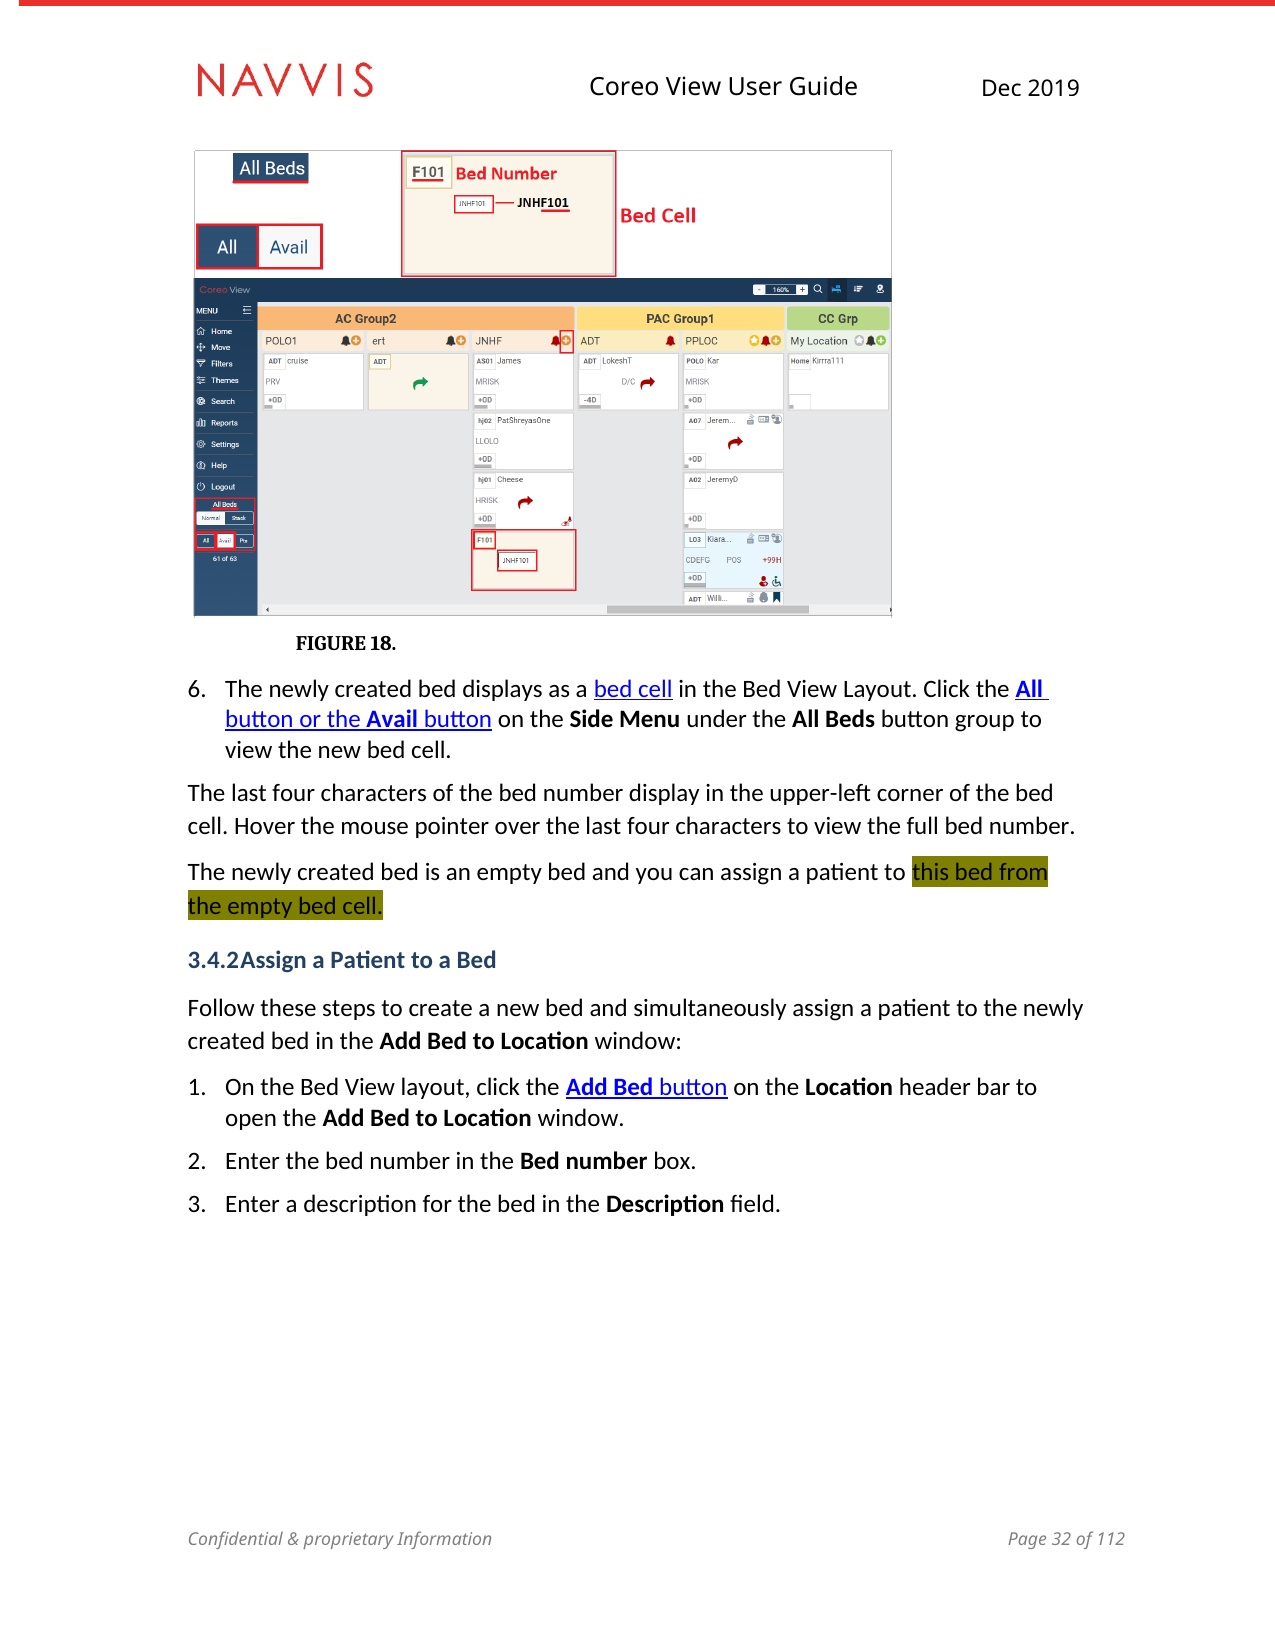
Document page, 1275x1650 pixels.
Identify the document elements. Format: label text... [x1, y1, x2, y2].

picture [187, 55, 383, 104]
list On the Bed View layout, click the Add Bed button on the Location header bar to open the Add Bed to Location window. [187, 1071, 1087, 1132]
list The newly created bed displays as a bed cell in the Bed View Layout. Click the All button or the Avail button on the Side Menu under the All Beds button group to view the new bed cell. [187, 673, 1087, 764]
text The last four characters of the bed number display in the upper-left corner of the bed cell. Hover the mouse pointer over the last four characters to view the full bed number. [187, 777, 1087, 841]
picture [193, 150, 893, 618]
subtitle Assign a Patient to a Bed [187, 944, 1087, 975]
text Follow these steps to create a new bed and simultaneously assign a patient to the newly created bed in the Add Bed to Location window: [187, 992, 1087, 1056]
text The newly created bed is an empty bed and you can assign a patient to this bed from the empty bed cell. [187, 856, 1087, 920]
list Enter the bed number in the Bed number box. [187, 1145, 1087, 1175]
list Enter a description for the bed in the Description field. [187, 1188, 1087, 1218]
